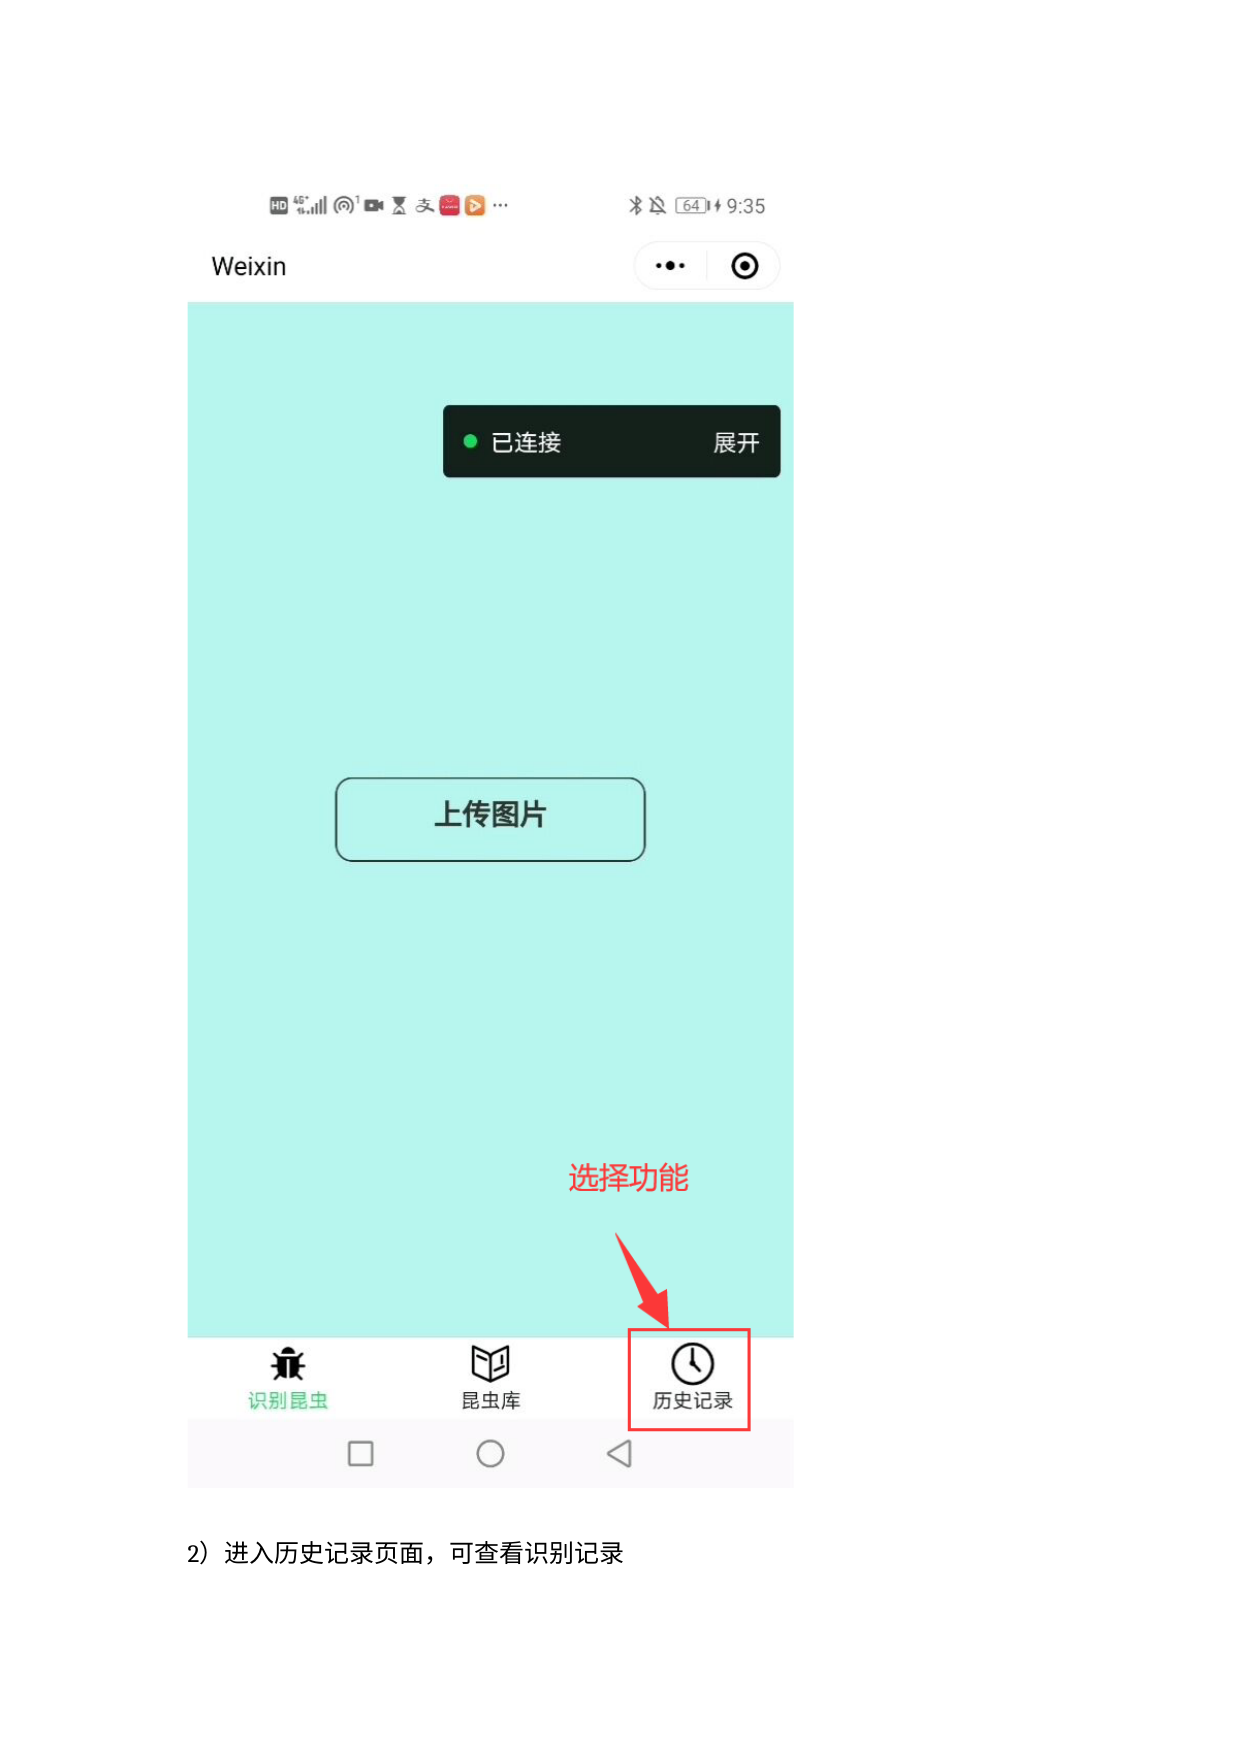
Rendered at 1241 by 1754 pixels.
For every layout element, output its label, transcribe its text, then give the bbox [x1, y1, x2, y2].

list 进入历史记录页面，可查看识别记录 [187, 1519, 1053, 1584]
picture [187, 168, 794, 1488]
